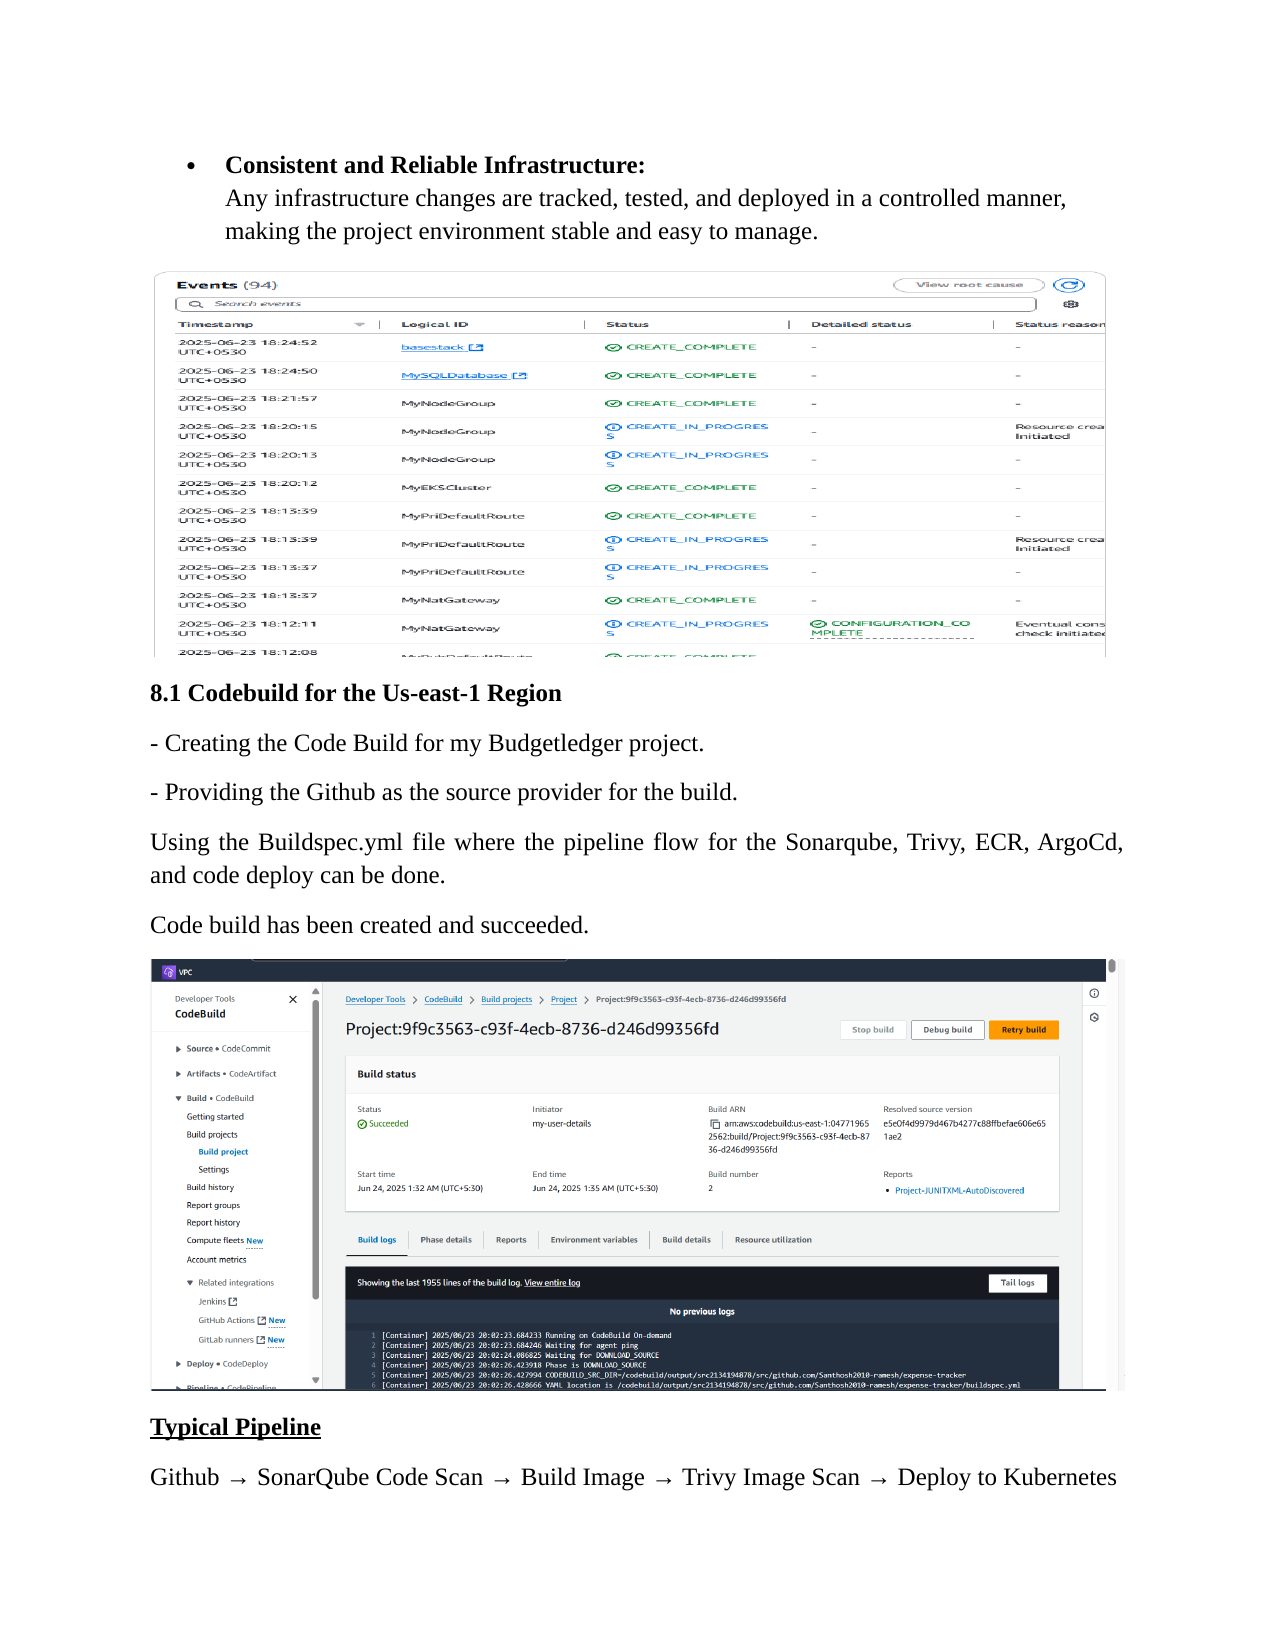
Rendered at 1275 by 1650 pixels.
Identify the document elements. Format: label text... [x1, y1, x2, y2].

list Consistent and Reliable Infrastructure: Any infrastructure changes are tracked, tested, and deployed in a controlled manner, making the project environment stable and easy to manage. [187, 150, 1125, 245]
text - Creating the Code Build for my Budgetledger project. [150, 728, 1125, 757]
text - Providing the Github as the source provider for the build. [150, 777, 1125, 806]
text Code build has been created and succeeded. [150, 910, 1125, 939]
picture [150, 959, 1125, 1391]
text Github → SonarQube Code Scan → Build Image → Trivy Image Scan → Deploy to Kubernetes [150, 1462, 1125, 1491]
text Typical Pipeline [150, 1412, 1125, 1441]
picture [150, 265, 1125, 657]
text 8.1 Codebuild for the Us-east-1 Region [150, 678, 1125, 707]
text Using the Buildspec.yml file where the pipeline flow for the Sonarqube, Trivy, ECR, ArgoCd, and code deploy can be done. [150, 827, 1125, 889]
